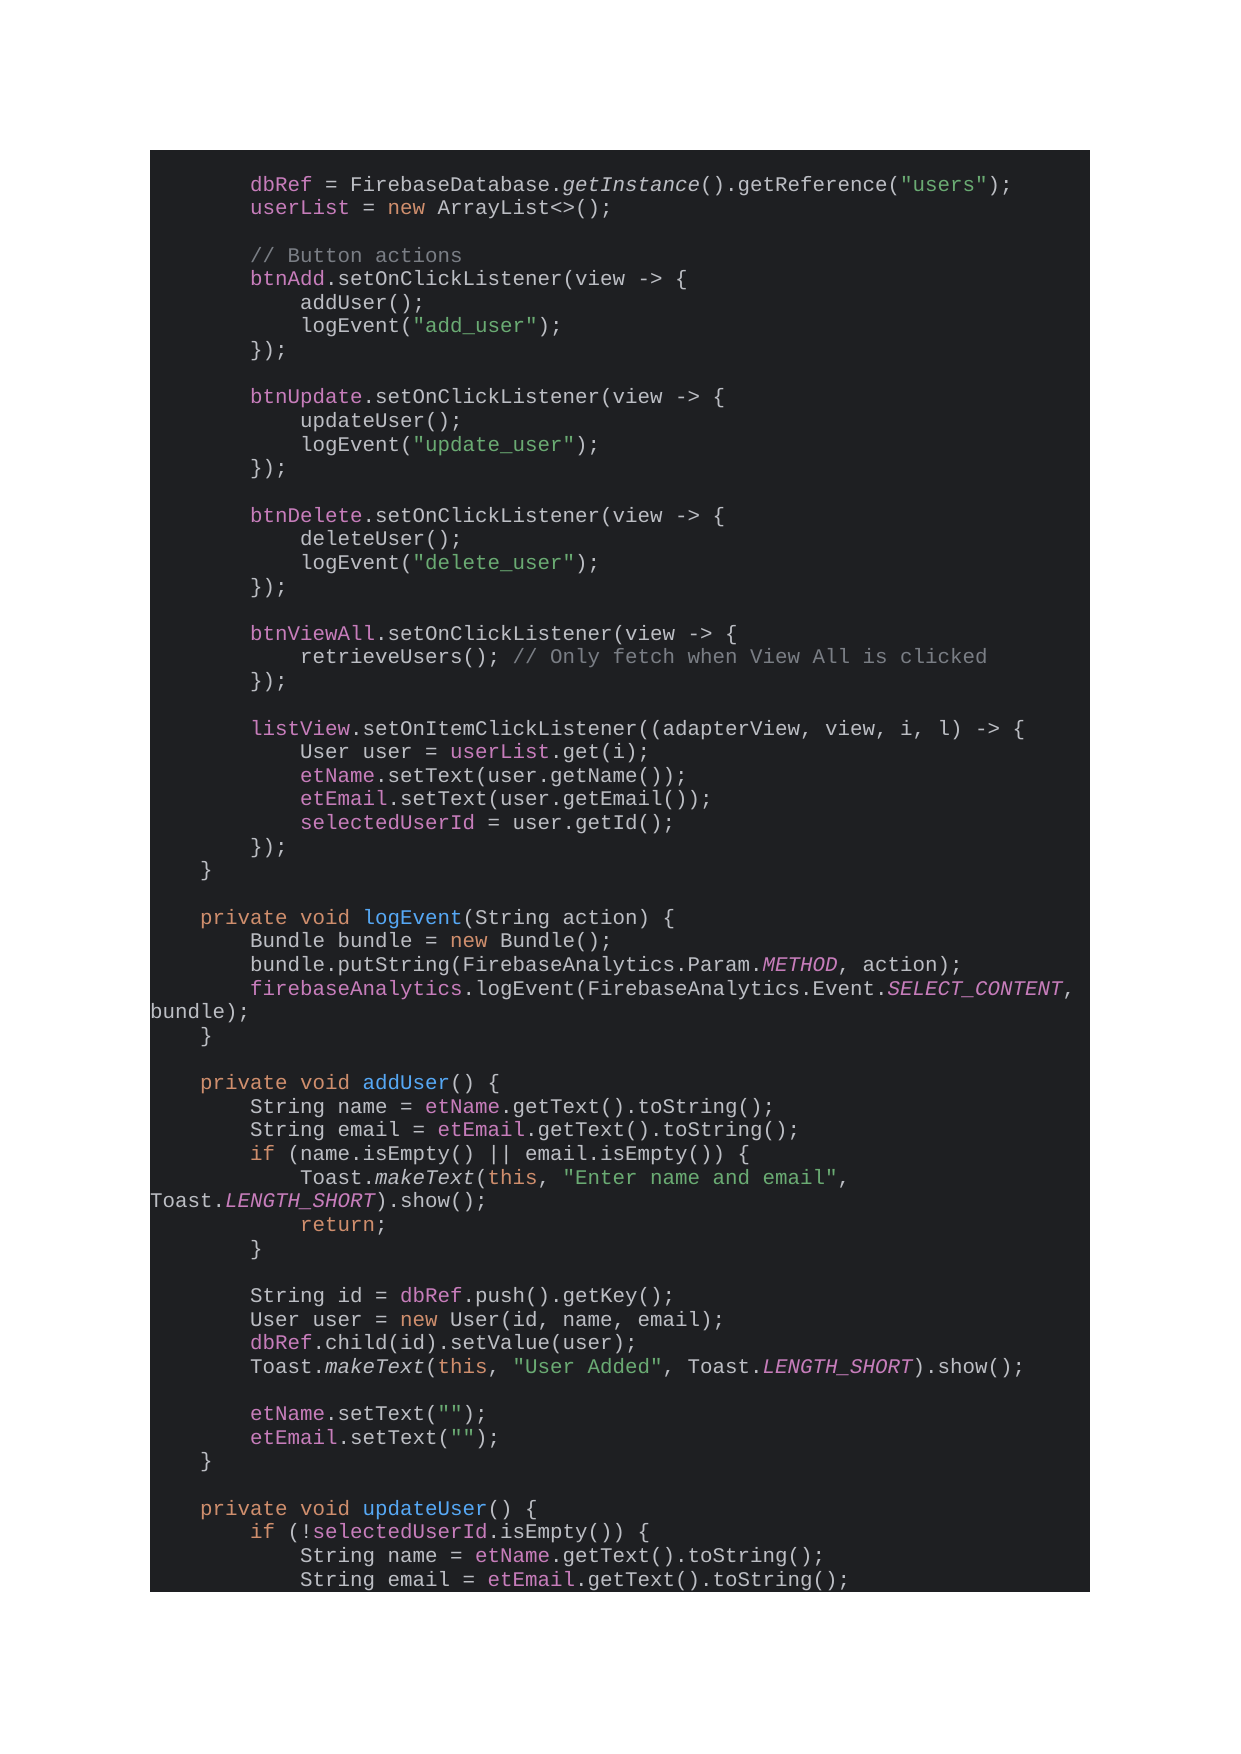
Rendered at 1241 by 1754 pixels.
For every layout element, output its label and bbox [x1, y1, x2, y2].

text [150, 150, 1090, 1592]
